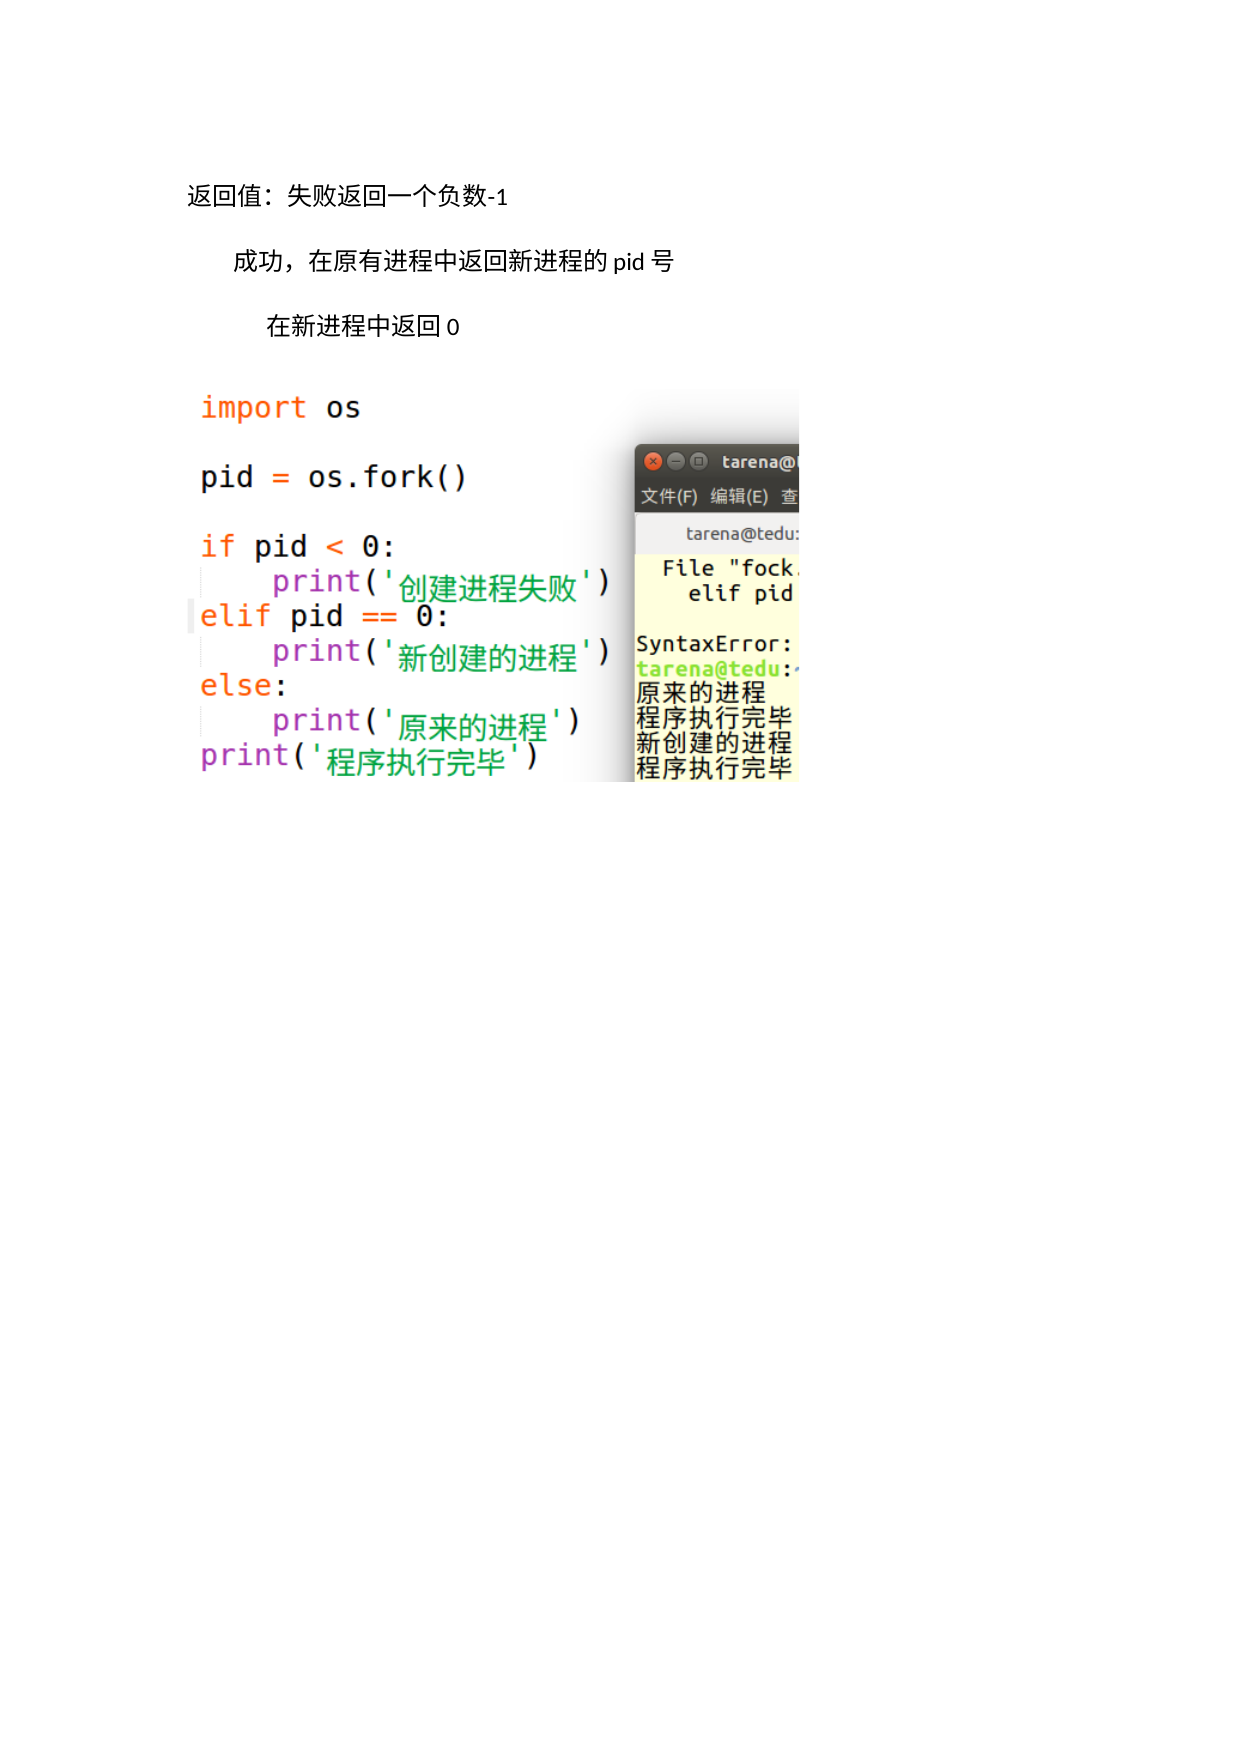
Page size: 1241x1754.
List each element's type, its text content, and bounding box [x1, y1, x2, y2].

text 返回值：失败返回一个负数-1 [187, 162, 1053, 227]
text 成功，在原有进程中返回新进程的pid号 [187, 227, 1053, 292]
text 在新进程中返回0 [187, 292, 1053, 357]
picture [187, 389, 800, 782]
